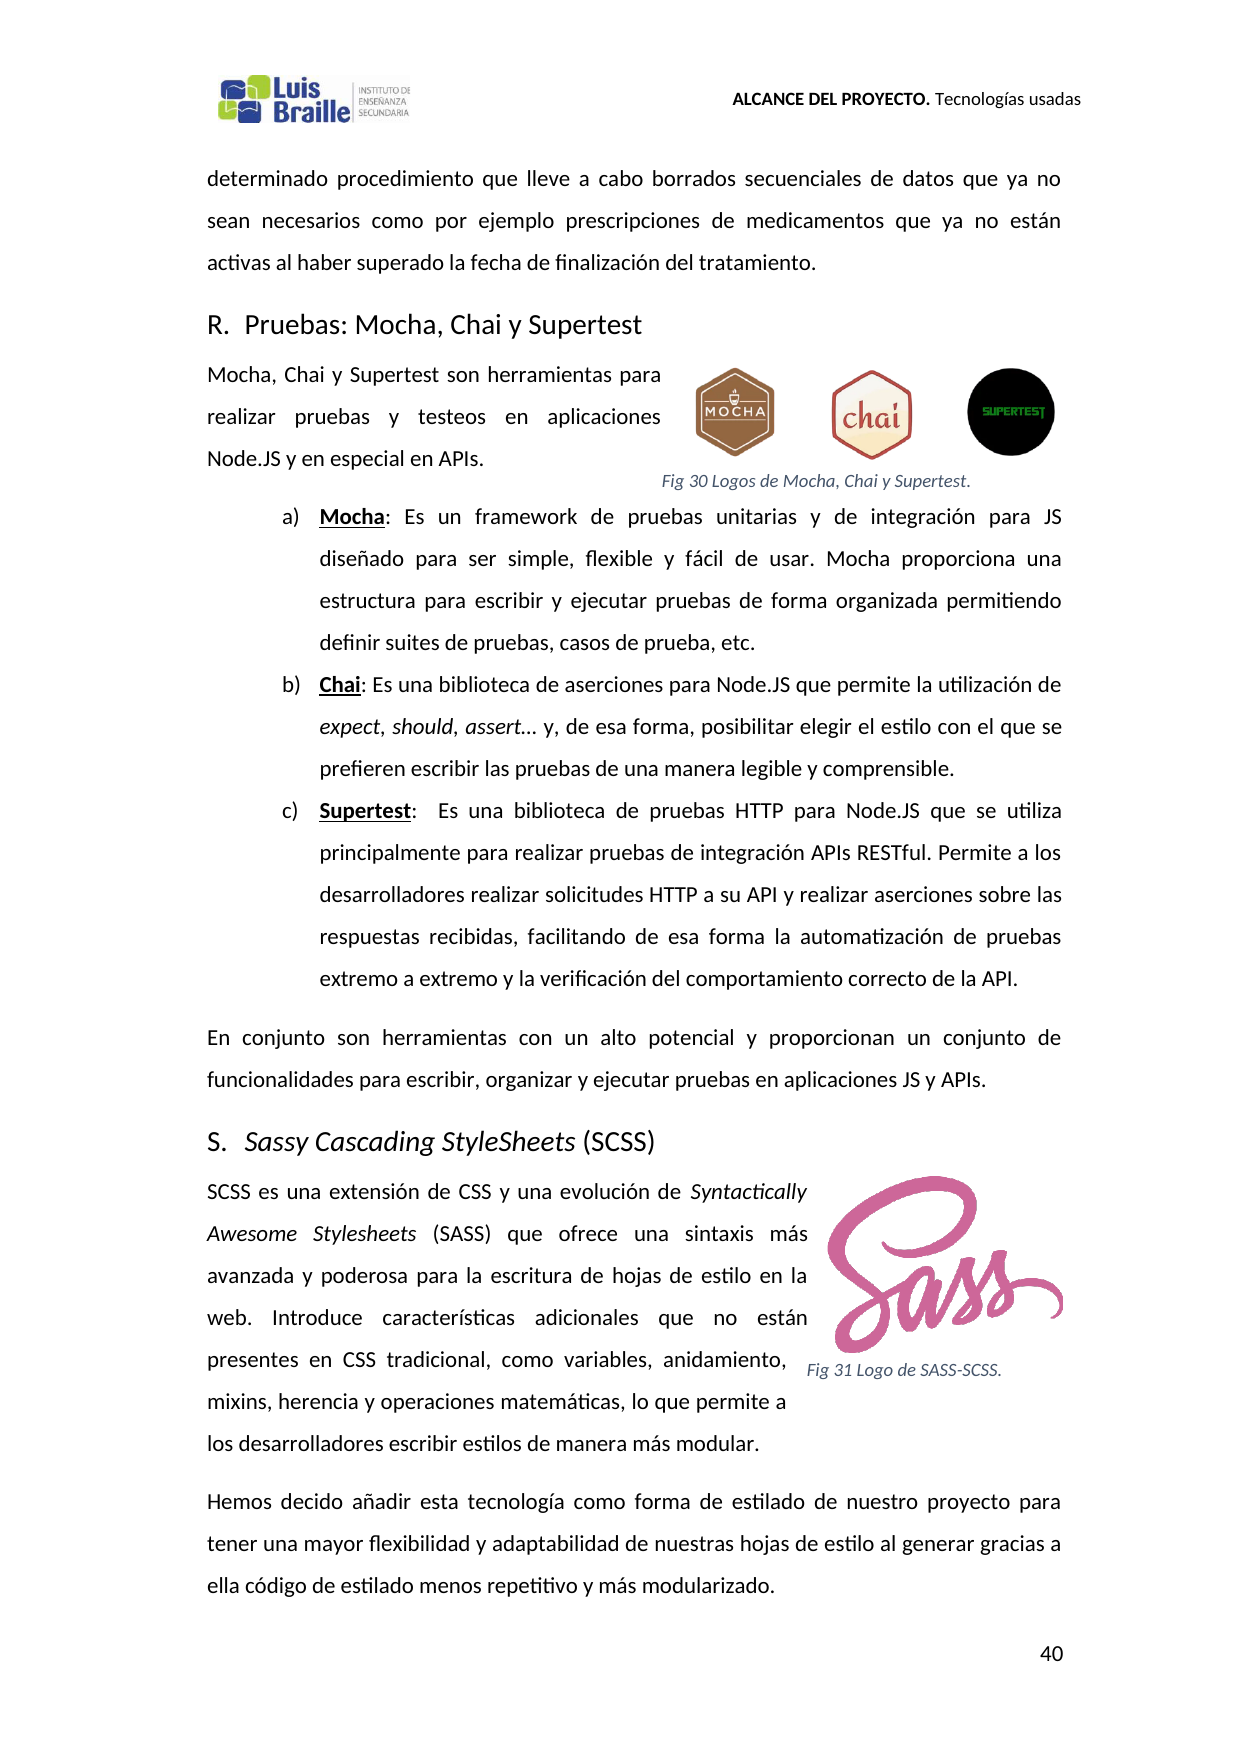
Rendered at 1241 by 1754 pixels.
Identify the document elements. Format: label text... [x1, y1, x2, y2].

picture [680, 361, 1063, 469]
list Pruebas: Mocha, Chai y Supertest [207, 306, 1063, 342]
list Mocha: Es un framework de pruebas unitarias y de integración para JS diseñado para ser simple, flexible y fácil de usar. Mocha proporciona una estructura para escribir y ejecutar pruebas de forma organizada permitiendo definir suites de pruebas, casos de prueba, etc. [282, 502, 1063, 656]
text En conjunto son herramientas con un alto potencial y proporcionan un conjunto de funcionalidades para escribir, organizar y ejecutar pruebas en aplicaciones JS y APIs. [207, 1023, 1063, 1093]
text Hemos decido añadir esta tecnología como forma de estilado de nuestro proyecto para tener una mayor flexibilidad y adaptabilidad de nuestras hojas de estilo al generar gracias a ella código de estilado menos repetitivo y más modularizado. [207, 1487, 1063, 1599]
list Chai: Es una biblioteca de aserciones para Node.JS que permite la utilización de expect, should, assert… y, de esa forma, posibilitar elegir el estilo con el que se prefieren escribir las pruebas de una manera legible y comprensible. [282, 670, 1063, 782]
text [207, 164, 1063, 276]
list Supertest: Es una biblioteca de pruebas HTTP para Node.JS que se utiliza principalmente para realizar pruebas de integración APIs RESTful. Permite a los desarrolladores realizar solicitudes HTTP a su API y realizar aserciones sobre las respuestas recibidas, facilitando de esa forma la automatización de pruebas extremo a extremo y la verificación del comportamiento correcto de la API. [282, 796, 1063, 992]
picture [827, 1176, 1063, 1353]
text SCSS es una extensión de CSS y una evolución de Syntactically Awesome Stylesheets (SASS) que ofrece una sintaxis más avanzada y poderosa para la escritura de hojas de estilo en la web. Introduce características adicionales que no están presentes en CSS tradicional, como variables, anidamiento, mixins, herencia y operaciones matemáticas, lo que permite a los desarrolladores escribir estilos de manera más modular. [207, 1177, 1063, 1457]
list Sassy Cascading StyleSheets (SCSS) [207, 1123, 1063, 1159]
